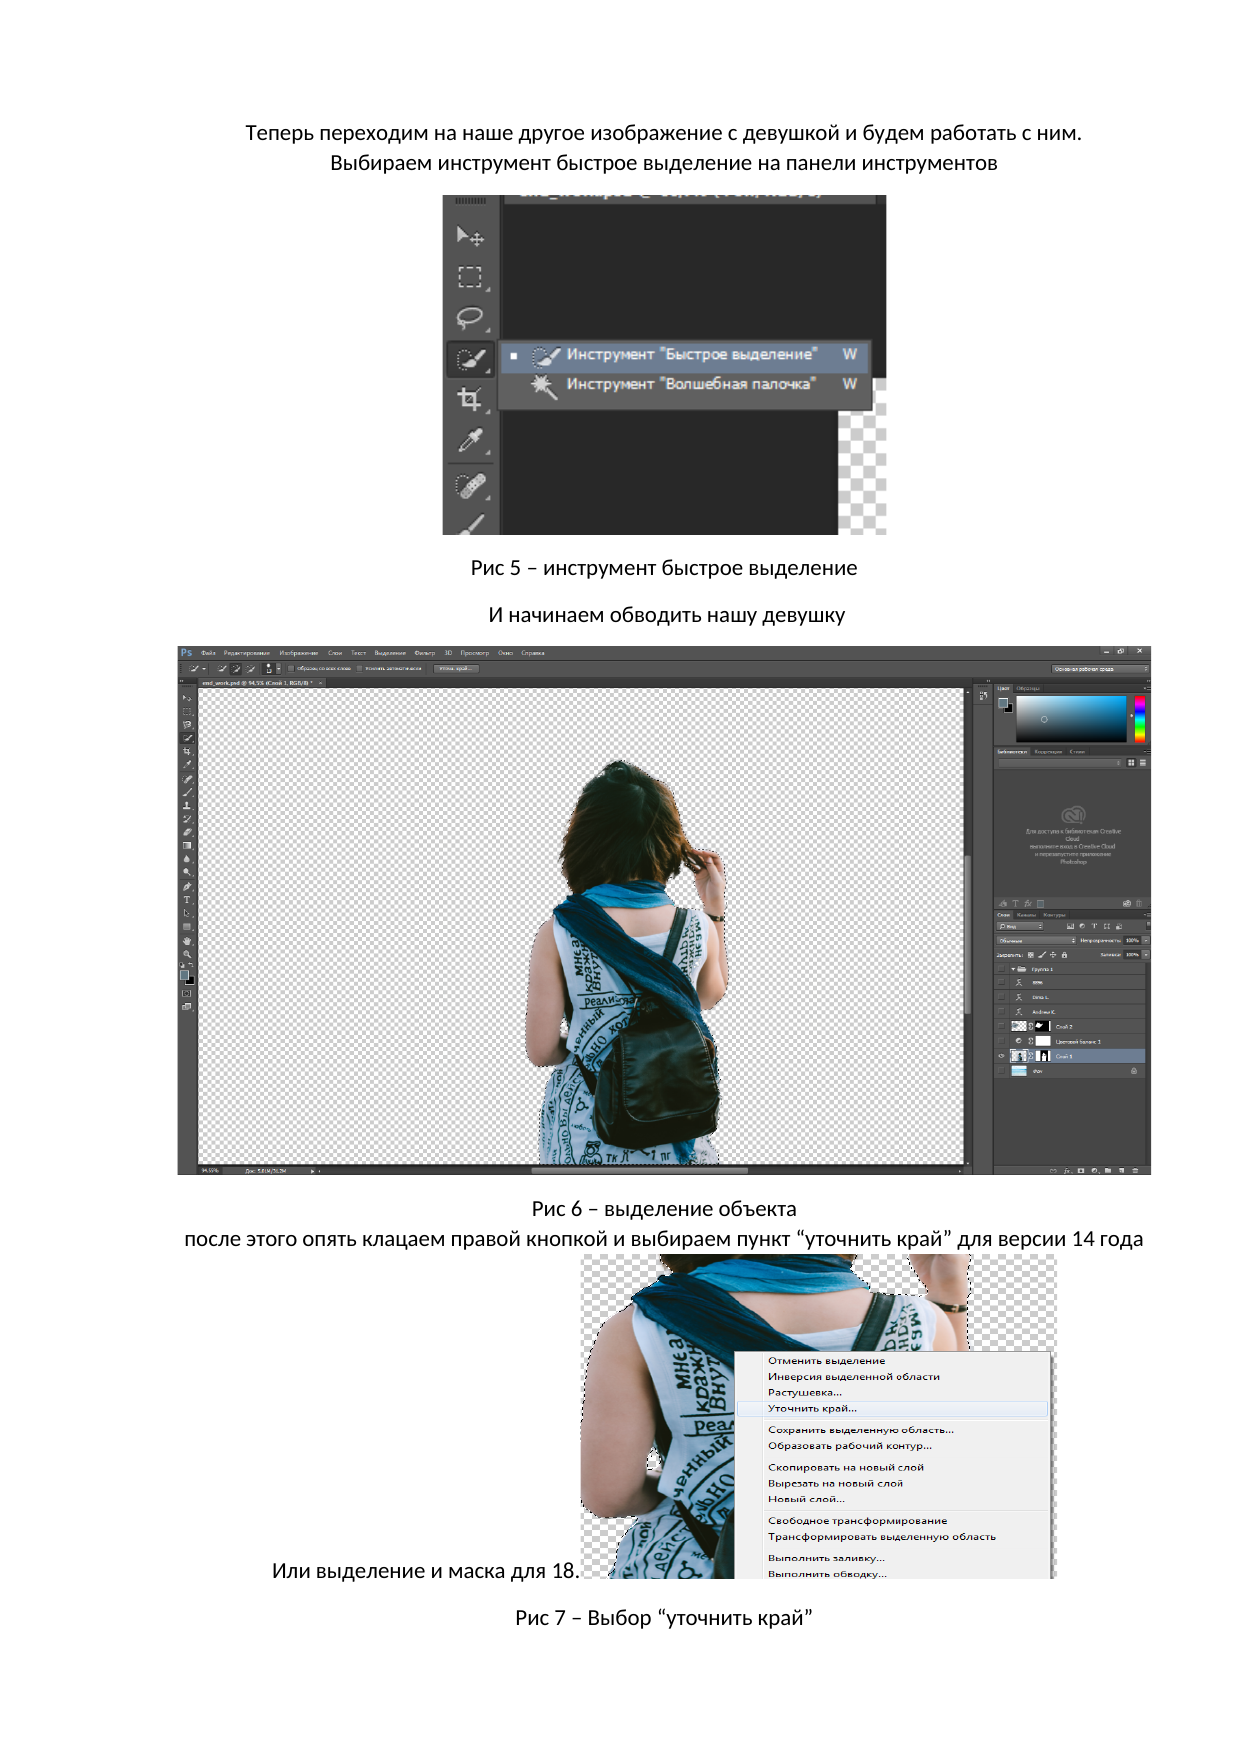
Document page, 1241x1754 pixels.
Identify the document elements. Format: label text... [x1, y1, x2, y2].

text И нашу [177, 600, 1152, 628]
picture [580, 1254, 1058, 1579]
picture [177, 646, 1152, 1175]
text Теперь переходим на наше изображение с и будем работать с ним. Выбираем инструмент быстрое выделение [177, 118, 1152, 176]
picture [442, 195, 887, 535]
